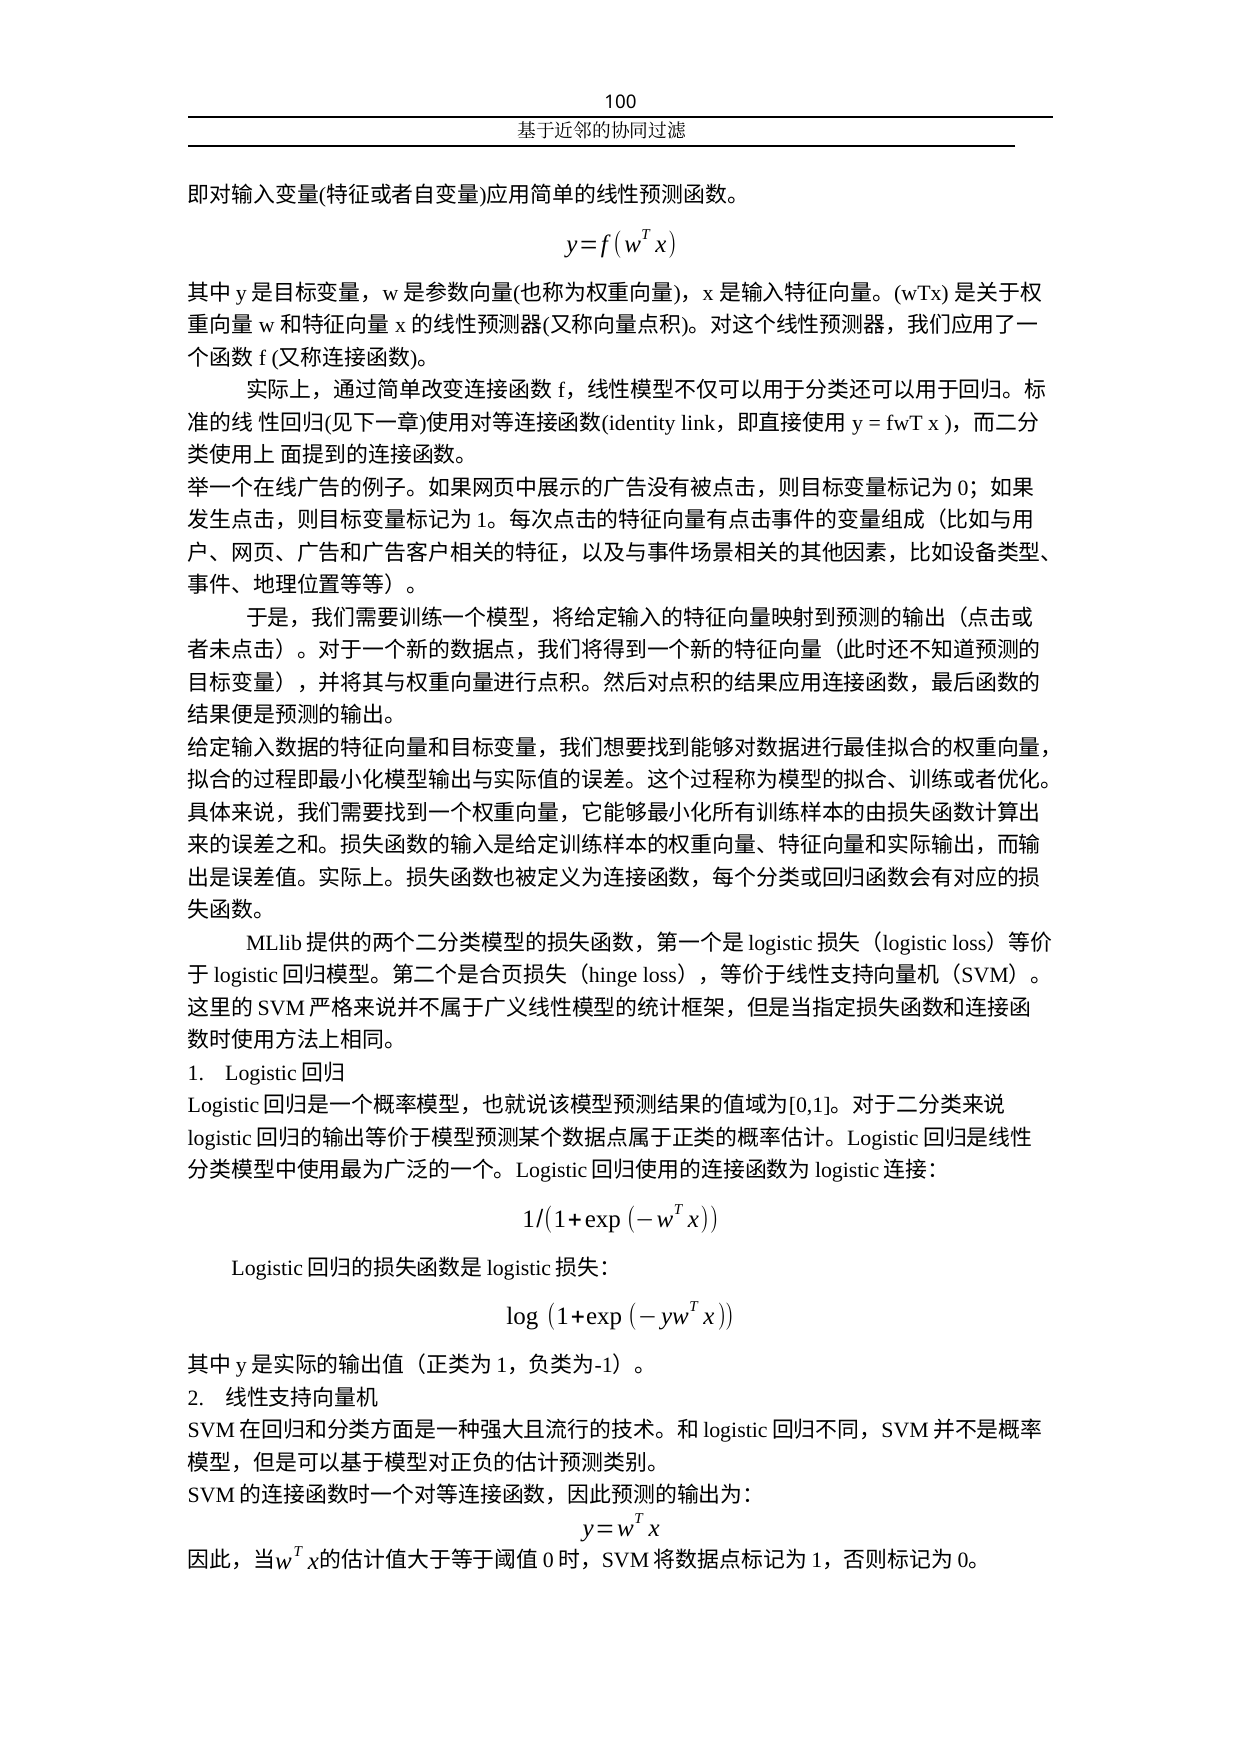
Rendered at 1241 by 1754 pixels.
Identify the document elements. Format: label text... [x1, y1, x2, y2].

text SVM在回归和分类方面是一种强大且流行的技术。和logistic回归不同，SVM并不是概率模型，但是可以基于模型对正负的估计预测类别。 [187, 1412, 1053, 1477]
text 其中y是实际的输出值（正类为1，负类为-1）。 [187, 1347, 1053, 1379]
text Logistic回归是一个概率模型，也就说该模型预测结果的值域为[0,1]。对于二分类来说logistic回归的输出等价于模型预测某个数据点属于正类的概率估计。Logistic回归是线性分类模型中使用最为广泛的一个。Logistic回归使用的连接函数为logistic连接： [187, 1087, 1053, 1184]
text 实际上，通过简单改变连接函数 f，线性模型不仅可以用于分类还可以用于回归。标准的线 性回归(见下一章)使用对等连接函数(identity link，即直接使用 y = fwT x )，而二分类使用上 面提到的连接函数。 [187, 372, 1053, 469]
text 因此，当的估计值大于等于阈值0时，SVM将数据点标记为1，否则标记为0。 [187, 1542, 1053, 1574]
text Logistic回归的损失函数是logistic损失： [187, 1249, 1053, 1282]
text 给定输入数据的特征向量和目标变量，我们想要找到能够对数据进行最佳拟合的权重向量，拟合的过程即最小化模型输出与实际值的误差。这个过程称为模型的拟合、训练或者优化。具体来说，我们需要找到一个权重向量，它能够最小化所有训练样本的由损失函数计算出来的误差之和。损失函数的输入是给定训练样本的权重向量、特征向量和实际输出，而输出是误差值。实际上。损失函数也被定义为连接函数，每个分类或回归函数会有对应的损失函数。 [187, 729, 1053, 924]
text 于是，我们需要训练一个模型，将给定输入的特征向量映射到预测的输出（点击或者未点击）。对于一个新的数据点，我们将得到一个新的特征向量（此时还不知道预测的目标变量），并将其与权重向量进行点积。然后对点积的结果应用连接函数，最后函数的结果便是预测的输出。 [187, 599, 1053, 729]
list 线性支持向量机 [187, 1379, 1053, 1412]
text MLlib提供的两个二分类模型的损失函数，第一个是logistic损失（logistic loss）等价于logistic回归模型。第二个是合页损失（hinge loss），等价于线性支持向量机（SVM）。这里的SVM严格来说并不属于广义线性模型的统计框架，但是当指定损失函数和连接函数时使用方法上相同。 [187, 924, 1053, 1054]
text SVM的连接函数时一个对等连接函数，因此预测的输出为： [187, 1477, 1053, 1509]
list Logistic回归 [187, 1054, 1053, 1087]
text 其中y是目标变量，w 是参数向量(也称为权重向量)，x 是输入特征向量。(wTx) 是关于权重向量 w 和特征向量 x 的线性预测器(又称向量点积)。对这个线性预测器，我们应用了一个函数 f (又称连接函数)。 [187, 274, 1053, 372]
text 举一个在线广告的例子。如果网页中展示的广告没有被点击，则目标变量标记为0；如果发生点击，则目标变量标记为1。每次点击的特征向量有点击事件的变量组成（比如与用户、网页、广告和广告客户相关的特征，以及与事件场景相关的其他因素，比如设备类型、事件、地理位置等等）。 [187, 469, 1053, 599]
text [187, 177, 1053, 209]
